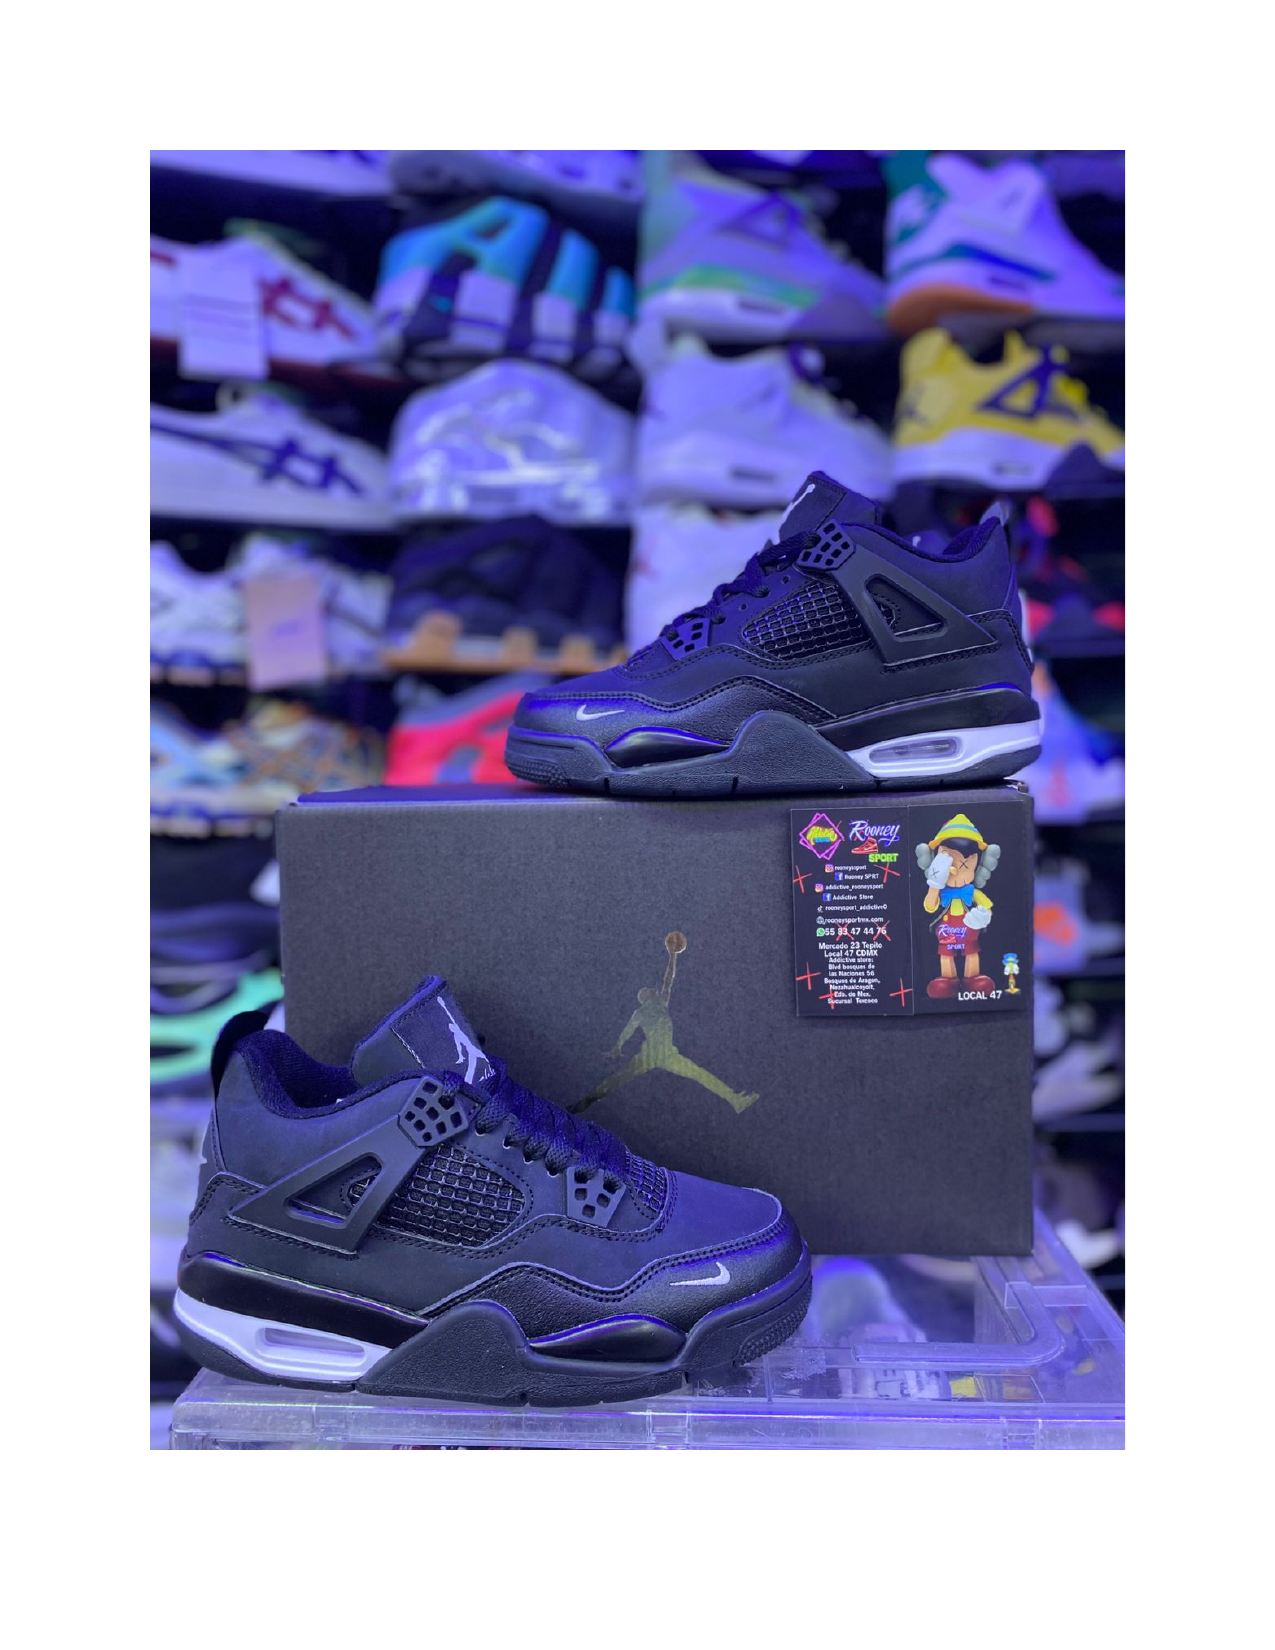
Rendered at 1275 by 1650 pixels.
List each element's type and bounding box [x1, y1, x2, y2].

picture [150, 150, 1125, 1450]
